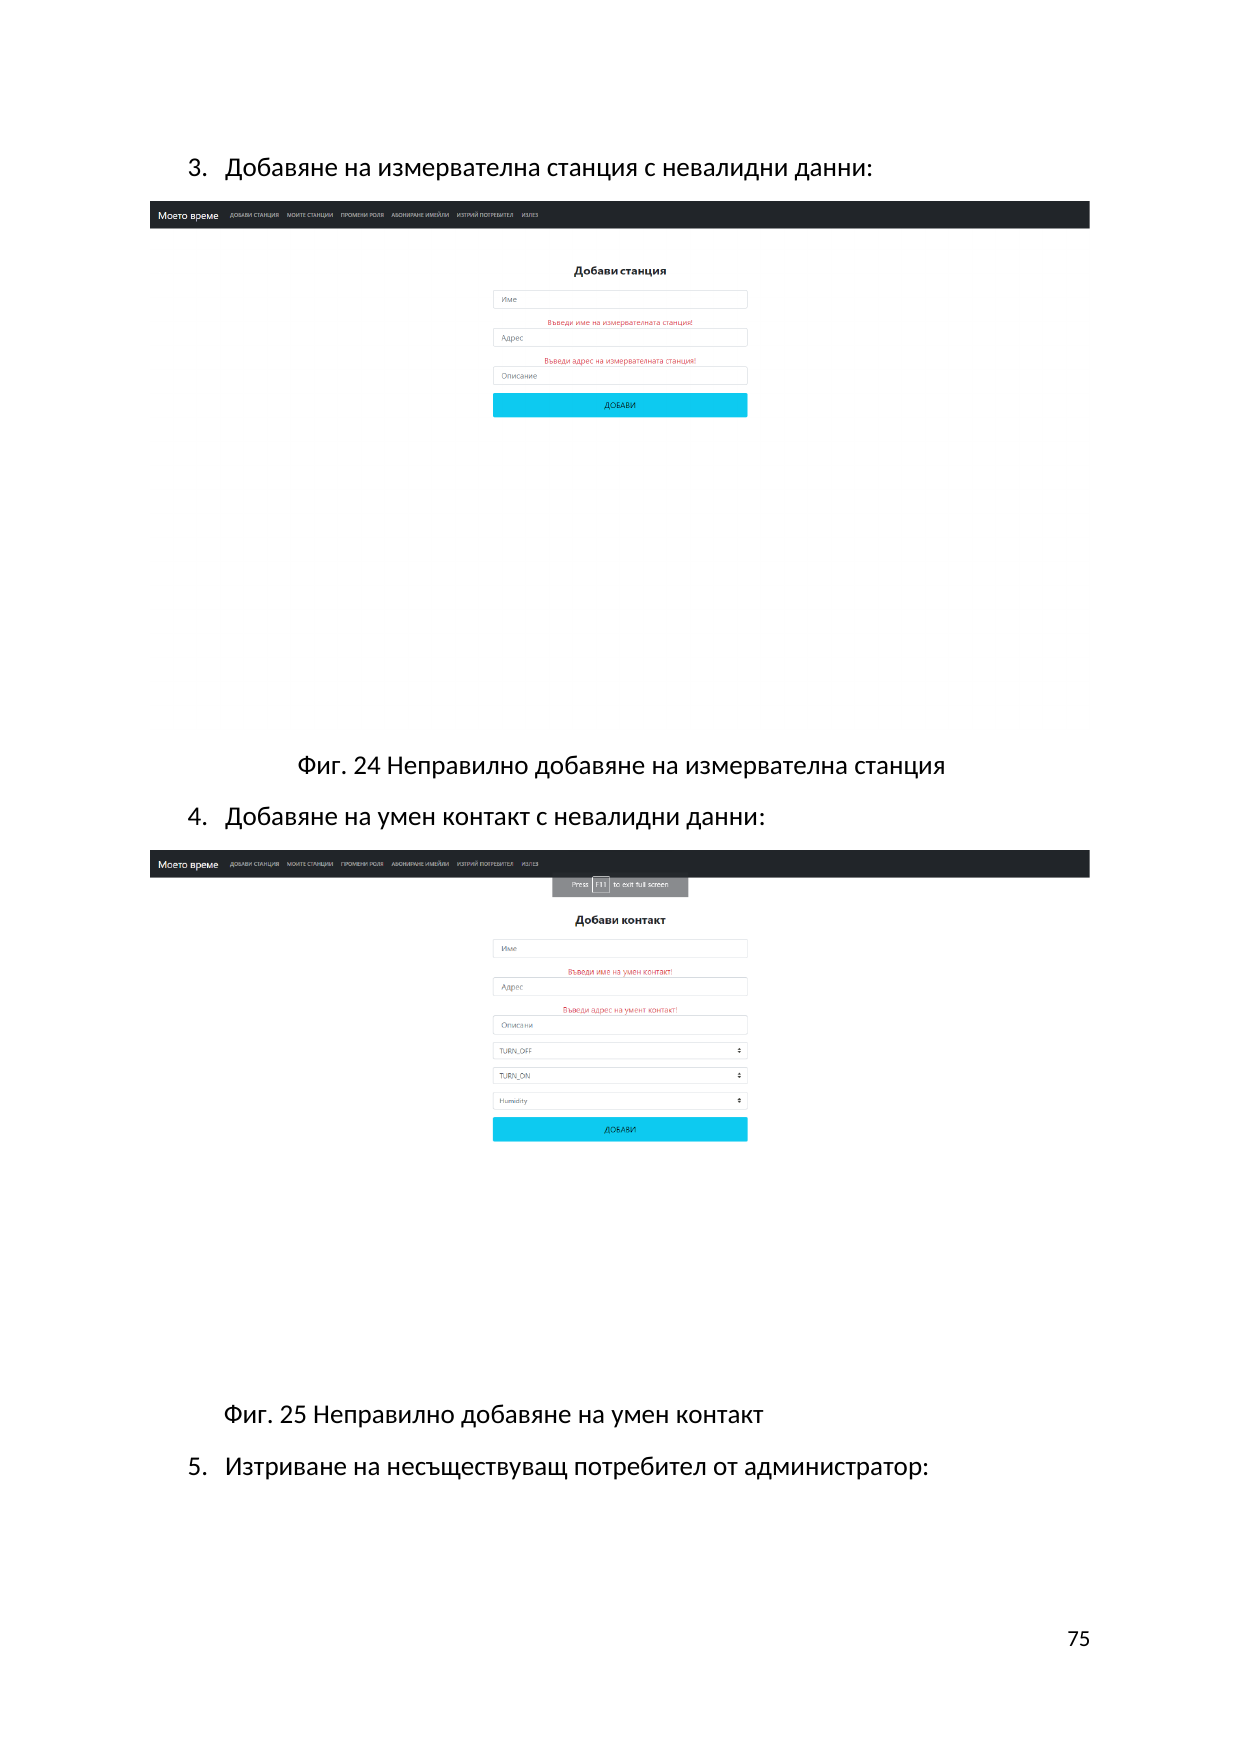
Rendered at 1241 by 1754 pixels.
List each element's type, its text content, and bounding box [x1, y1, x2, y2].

list Добавяне на измервателна станция с невалидни данни: [187, 150, 1090, 183]
text Фиг. 24 Неправилно добавяне на измервателна станция [150, 748, 1090, 781]
picture [150, 201, 1090, 730]
text Фиг. 25 Неправилно добавяне на умен контакт [150, 1397, 1090, 1430]
list Изтриване на несъществуващ потребител от администратор: [187, 1449, 1090, 1482]
list Добавяне на умен контакт с невалидни данни: [187, 799, 1090, 832]
picture [150, 850, 1090, 1379]
